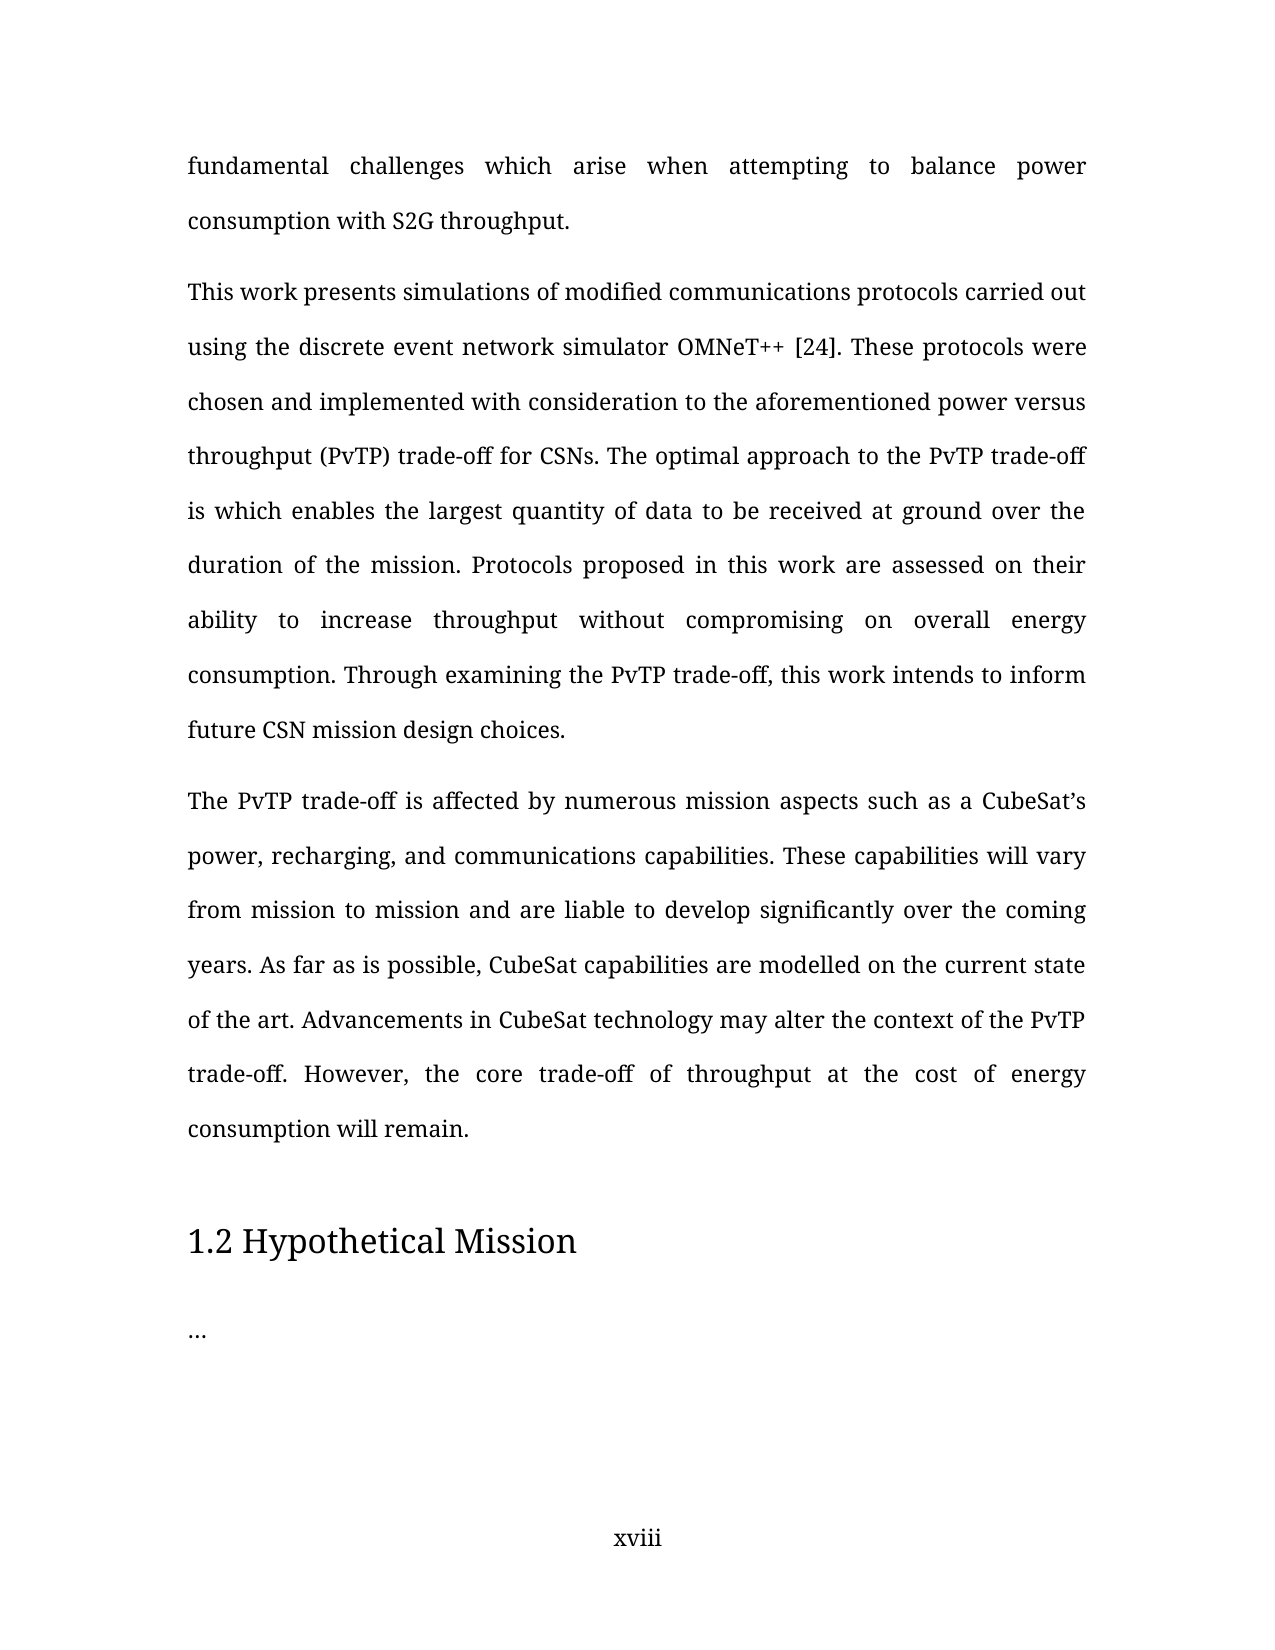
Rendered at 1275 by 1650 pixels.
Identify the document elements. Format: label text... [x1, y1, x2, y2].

text The PvTP trade-off is affected by numerous mission aspects such as a CubeSat’s power, recharging, and communications capabilities. These capabilities will vary from mission to mission and are liable to develop significantly over the coming years. As far as is possible, CubeSat capabilities are modelled on the current state of the art. Advancements in CubeSat technology may alter the context of the PvTP trade-off. However, the core trade-off of throughput at the cost of energy consumption will remain. [187, 785, 1087, 1144]
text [187, 150, 1087, 236]
subtitle Hypothetical Mission [187, 1218, 1087, 1263]
text This work presents simulations of modified communications protocols carried out using the discrete event network simulator OMNeT++ [24]. These protocols were chosen and implemented with consideration to the aforementioned power versus throughput (PvTP) trade-off for CSNs. The optimal approach to the PvTP trade-off is which enables the largest quantity of data to be received at ground over the duration of the mission. Protocols proposed in this work are assessed on their ability to increase throughput without compromising on overall energy consumption. Through examining the PvTP trade-off, this work intends to inform future CSN mission design choices. [187, 276, 1087, 745]
text … [187, 1314, 1087, 1345]
